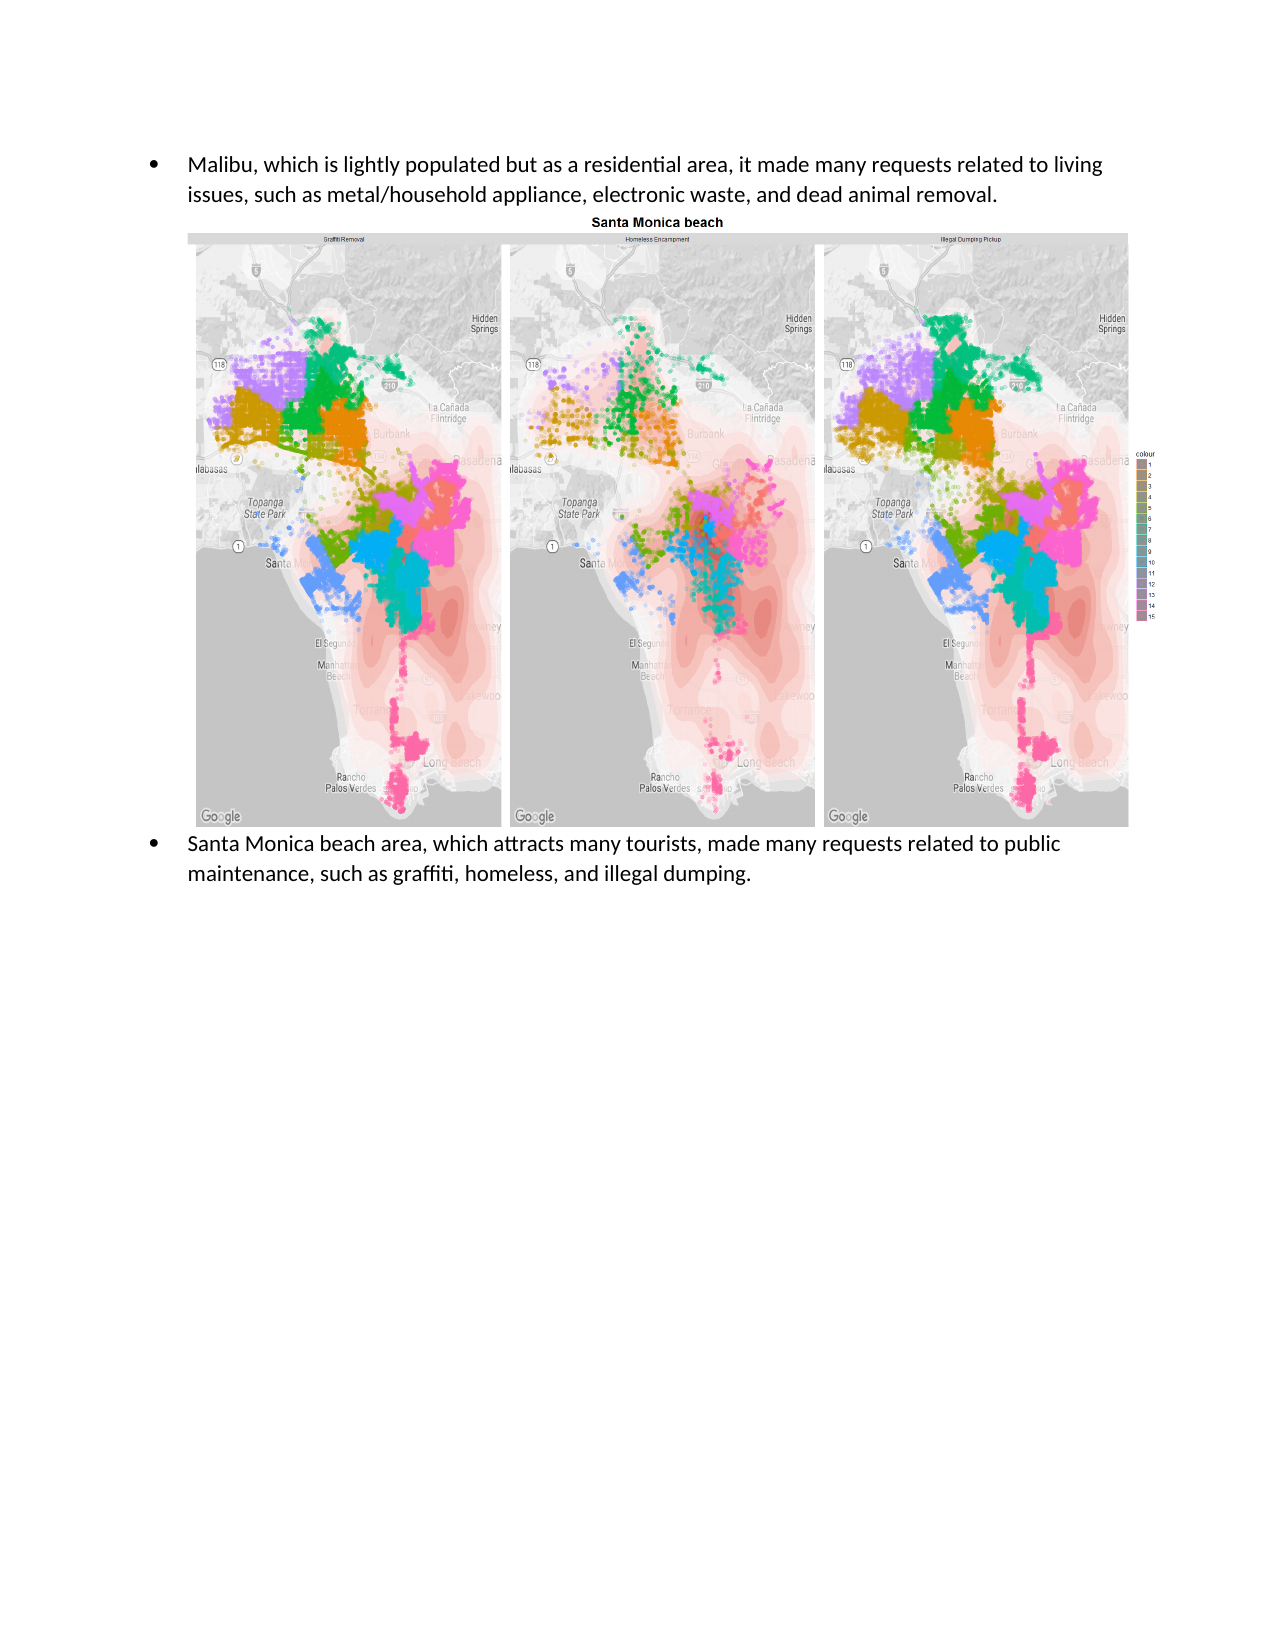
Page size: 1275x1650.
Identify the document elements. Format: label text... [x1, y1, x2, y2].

list Malibu, which is lightly populated but as a residential area, it made many requests related to living issues, such as metal/household appliance, electronic waste, and dead animal removal. [150, 150, 1125, 208]
picture [187, 210, 1163, 827]
list Santa Monica beach area, which attracts many tourists, made many requests related to public maintenance, such as graffiti, homeless, and illegal dumping. [150, 829, 1125, 887]
